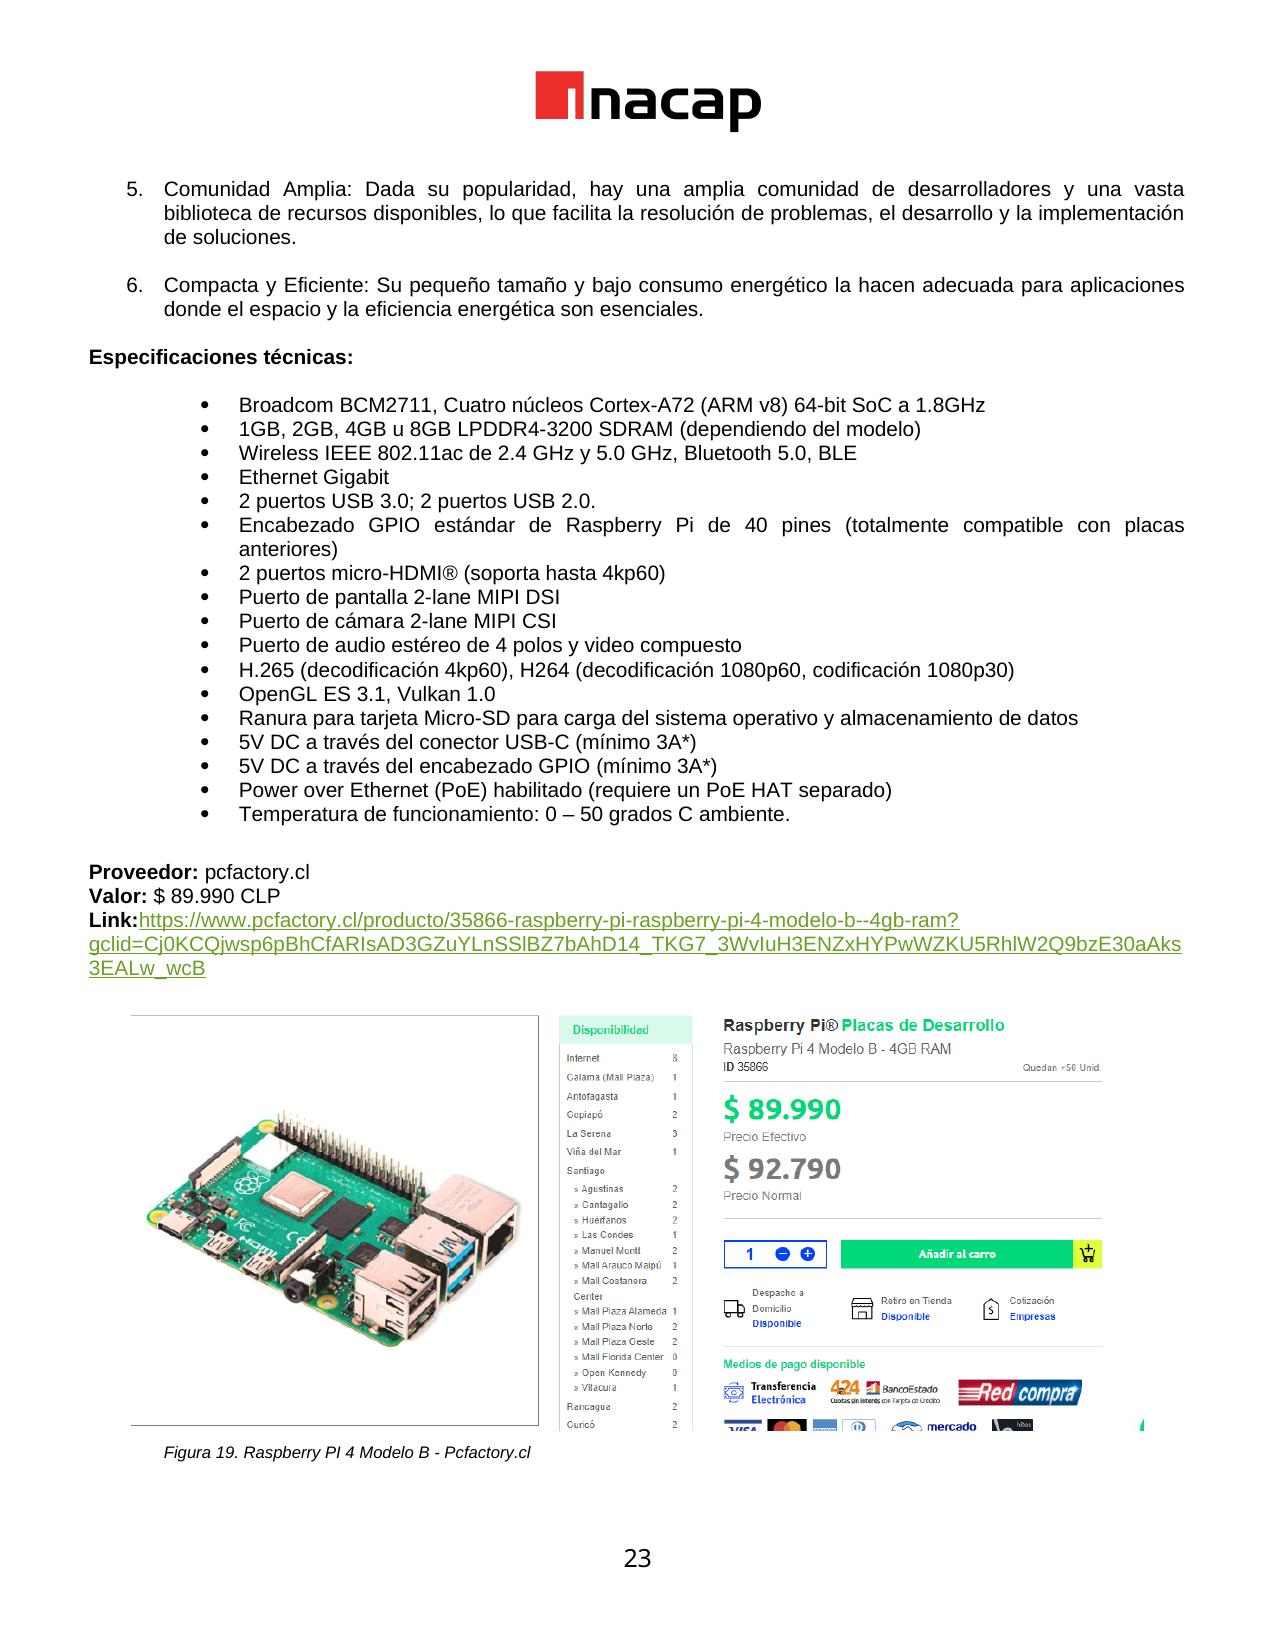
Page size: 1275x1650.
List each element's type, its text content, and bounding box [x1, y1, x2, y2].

text Especificaciones técnicas: [89, 345, 1186, 369]
list 5V DC a través del encabezado GPIO (mínimo 3A*) [201, 754, 1186, 778]
list 2 puertos USB 3.0; 2 puertos USB 2.0. [201, 489, 1186, 513]
list Ethernet Gigabit [201, 465, 1186, 489]
list Broadcom BCM2711, Cuatro núcleos Cortex-A72 (ARM v8) 64-bit SoC a 1.8GHz [201, 393, 1186, 417]
list Ranura para tarjeta Micro-SD para carga del sistema operativo y almacenamiento de datos [201, 706, 1186, 729]
list 2 puertos micro-HDMI® (soporta hasta 4kp60) [201, 561, 1186, 585]
text Valor: $ 89.990 CLP [89, 884, 1186, 908]
list Puerto de pantalla 2-lane MIPI DSI [201, 585, 1186, 609]
list 5V DC a través del conector USB-C (mínimo 3A*) [201, 729, 1186, 754]
list OpenGL ES 3.1, Vulkan 1.0 [201, 681, 1186, 706]
text Link:https://www.pcfactory.cl/producto/35866-raspberry-pi-raspberry-pi-4-modelo-b--4gb-ram?gclid=Cj0KCQjwsp6pBhCfARIsAD3GZuYLnSSlBZ7bAhD14_TKG7_3WvIuH3ENZxHYPwWZKU5RhlW2Q9bzE30aAks3EALw_wcB [89, 908, 1186, 980]
list Temperatura de funcionamiento: 0 – 50 grados C ambiente. [201, 802, 1186, 826]
list Power over Ethernet (PoE) habilitado (requiere un PoE HAT separado) [201, 778, 1186, 802]
list Puerto de audio estéreo de 4 polos y video compuesto [201, 633, 1186, 657]
text Proveedor: pcfactory.cl [89, 860, 1186, 884]
picture [131, 1003, 1144, 1431]
text Figura 19. Raspberry PI 4 Modelo B - Pcfactory.cl [89, 1443, 1186, 1462]
list Compacta y Eficiente: Su pequeño tamaño y bajo consumo energético la hacen adecuada para aplicaciones donde el espacio y la eficiencia energética son esenciales. [126, 273, 1186, 321]
list Wireless IEEE 802.11ac de 2.4 GHz y 5.0 GHz, Bluetooth 5.0, BLE [201, 441, 1186, 465]
list Comunidad Amplia: Dada su popularidad, hay una amplia comunidad de desarrolladores y una vasta biblioteca de recursos disponibles, lo que facilita la resolución de problemas, el desarrollo y la implementación de soluciones. [126, 177, 1186, 249]
picture [529, 67, 763, 133]
list Puerto de cámara 2-lane MIPI CSI [201, 609, 1186, 633]
list 1GB, 2GB, 4GB u 8GB LPDDR4-3200 SDRAM (dependiendo del modelo) [201, 417, 1186, 441]
list Encabezado GPIO estándar de Raspberry Pi de 40 pines (totalmente compatible con placas anteriores) [201, 513, 1186, 561]
list H.265 (decodificación 4kp60), H264 (decodificación 1080p60, codificación 1080p30) [201, 657, 1186, 681]
